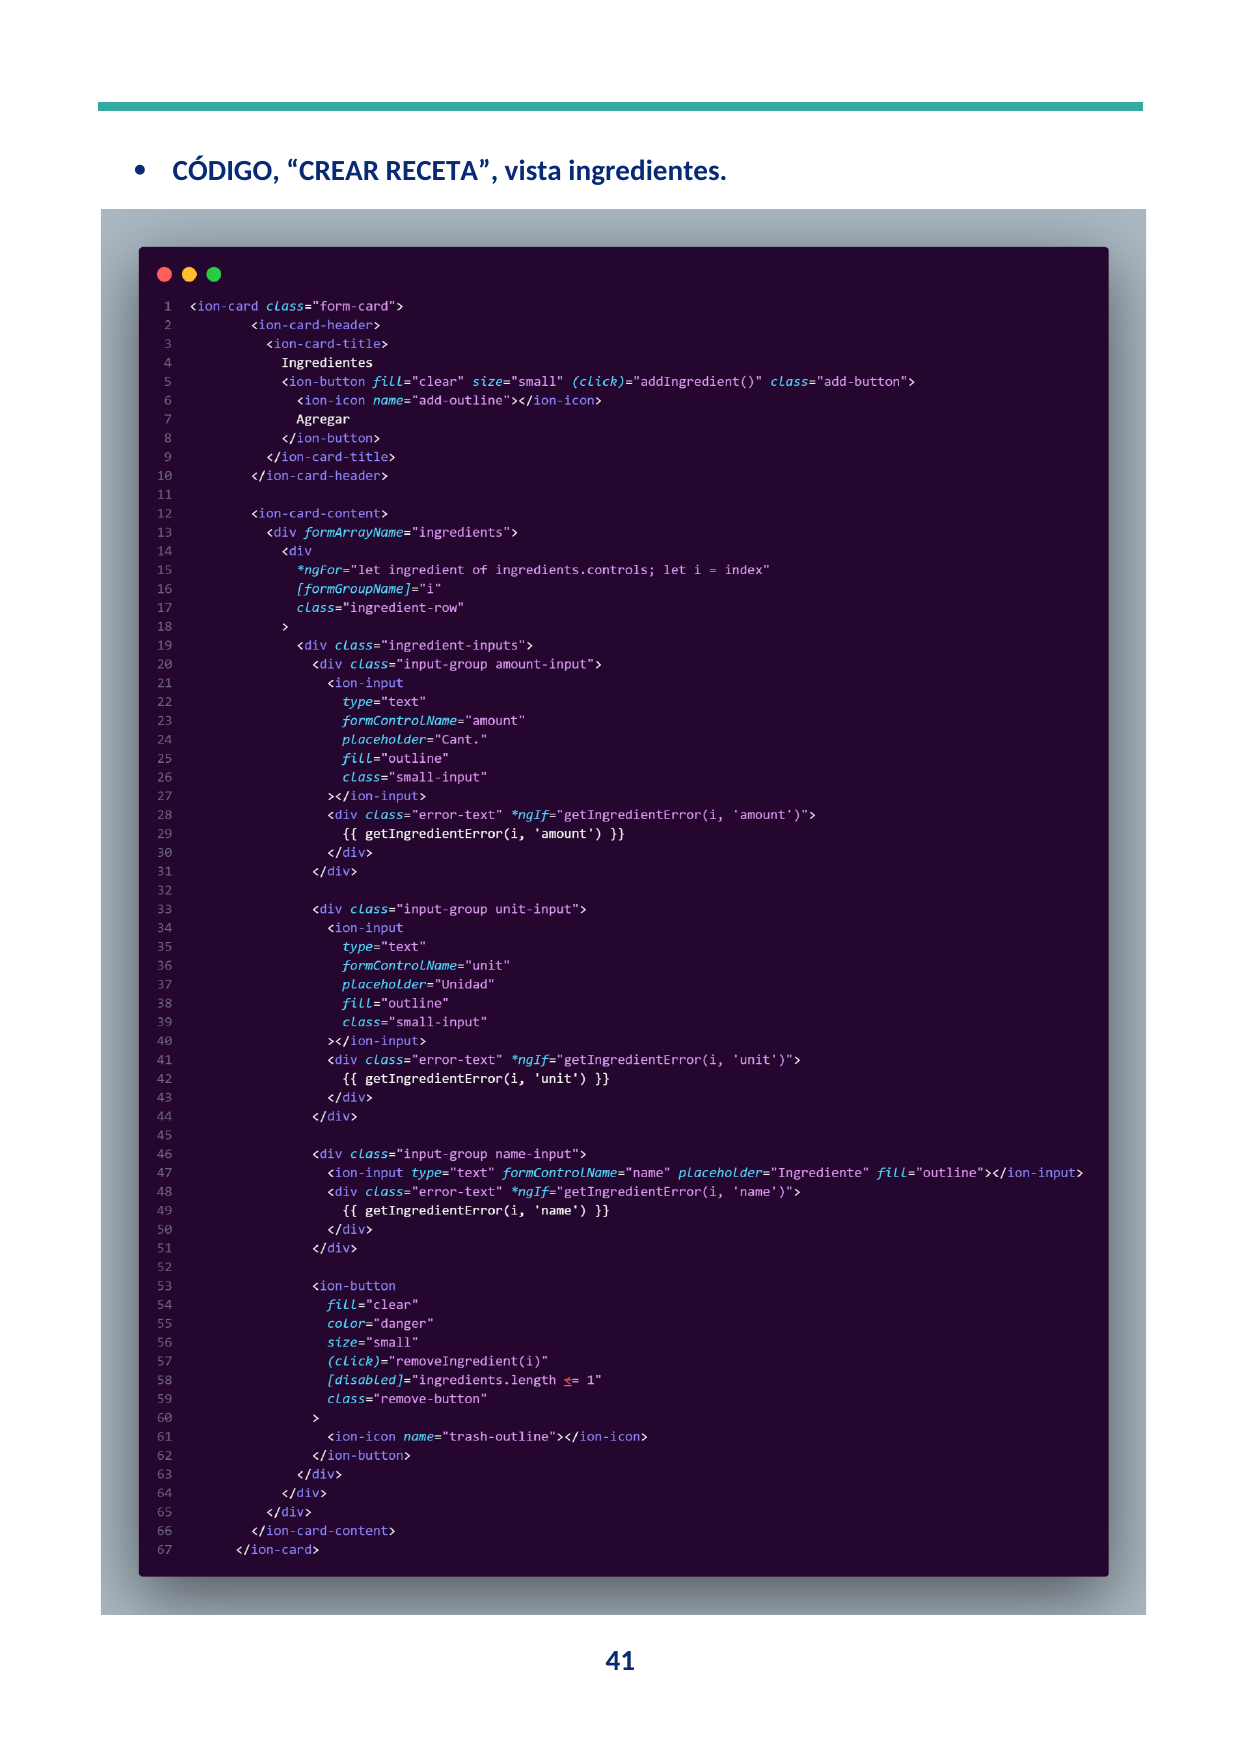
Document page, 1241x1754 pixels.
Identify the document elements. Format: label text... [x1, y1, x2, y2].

list CÓDIGO, “CREAR RECETA”, vista ingredientes. [135, 152, 1143, 187]
picture [100, 209, 1147, 1615]
